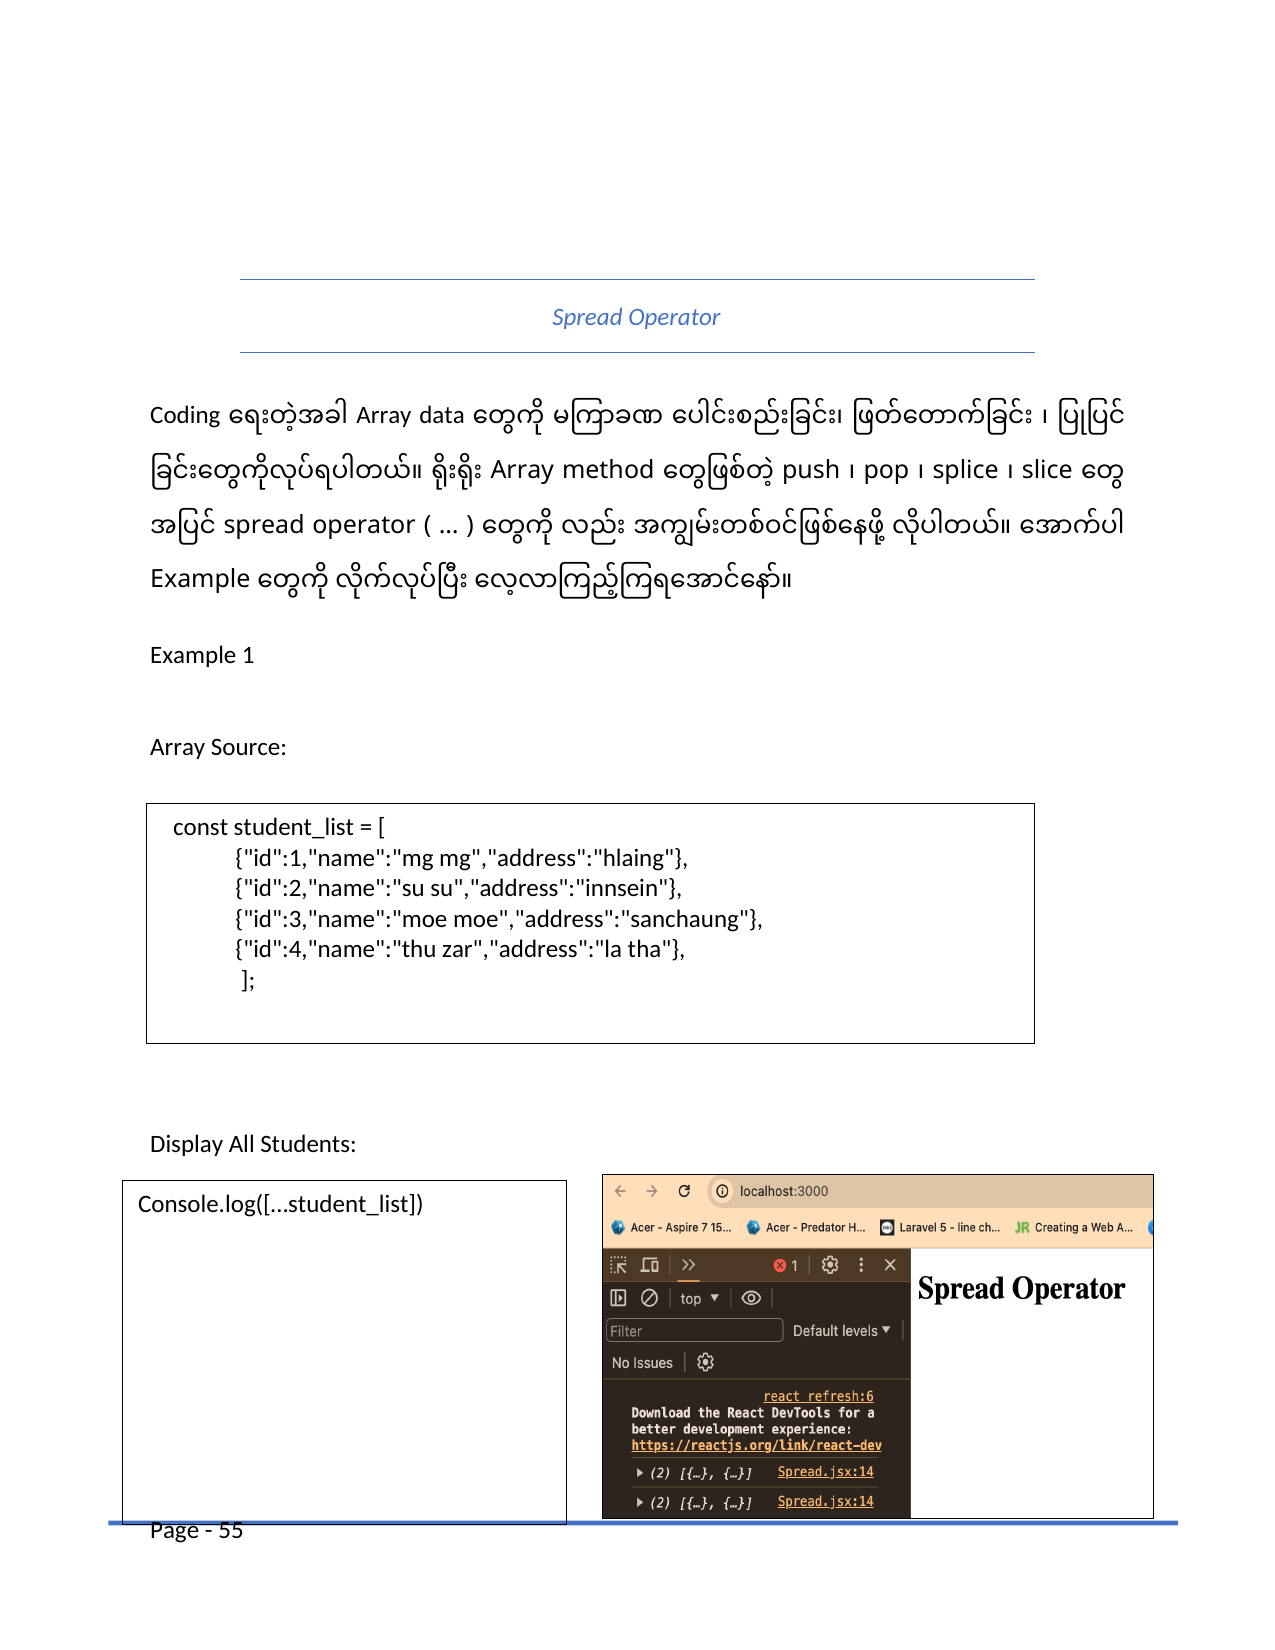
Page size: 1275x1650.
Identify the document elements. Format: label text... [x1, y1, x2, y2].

text Example 1 [150, 640, 1125, 670]
text Coding ရေးတဲ့အခါ Array data တွေကို မကြာခဏ ပေါင်းစည်းခြင်း၊ ဖြတ်တောက်ခြင်း ၊ ပြုပြင်ခြင်းတွေကိုလုပ်ရပါတယ်။ ရိုးရိုး Array method တွေဖြစ်တဲ့ push ၊ pop ၊ splice ၊ slice တွေအပြင် spread operator ( … ) တွေကို လည်း အကျွမ်းတစ်ဝင်ဖြစ်နေဖို့ လိုပါတယ်။ အောက်ပါ Example တွေကို လိုက်လုပ်ပြီး လေ့လာကြည့်ကြရအောင်နော်။ [150, 391, 1125, 609]
picture [603, 1175, 1153, 1518]
text Spread Operator [240, 280, 1035, 352]
text Array Source: [150, 731, 1125, 762]
text Display All Students: [150, 1128, 1125, 1158]
